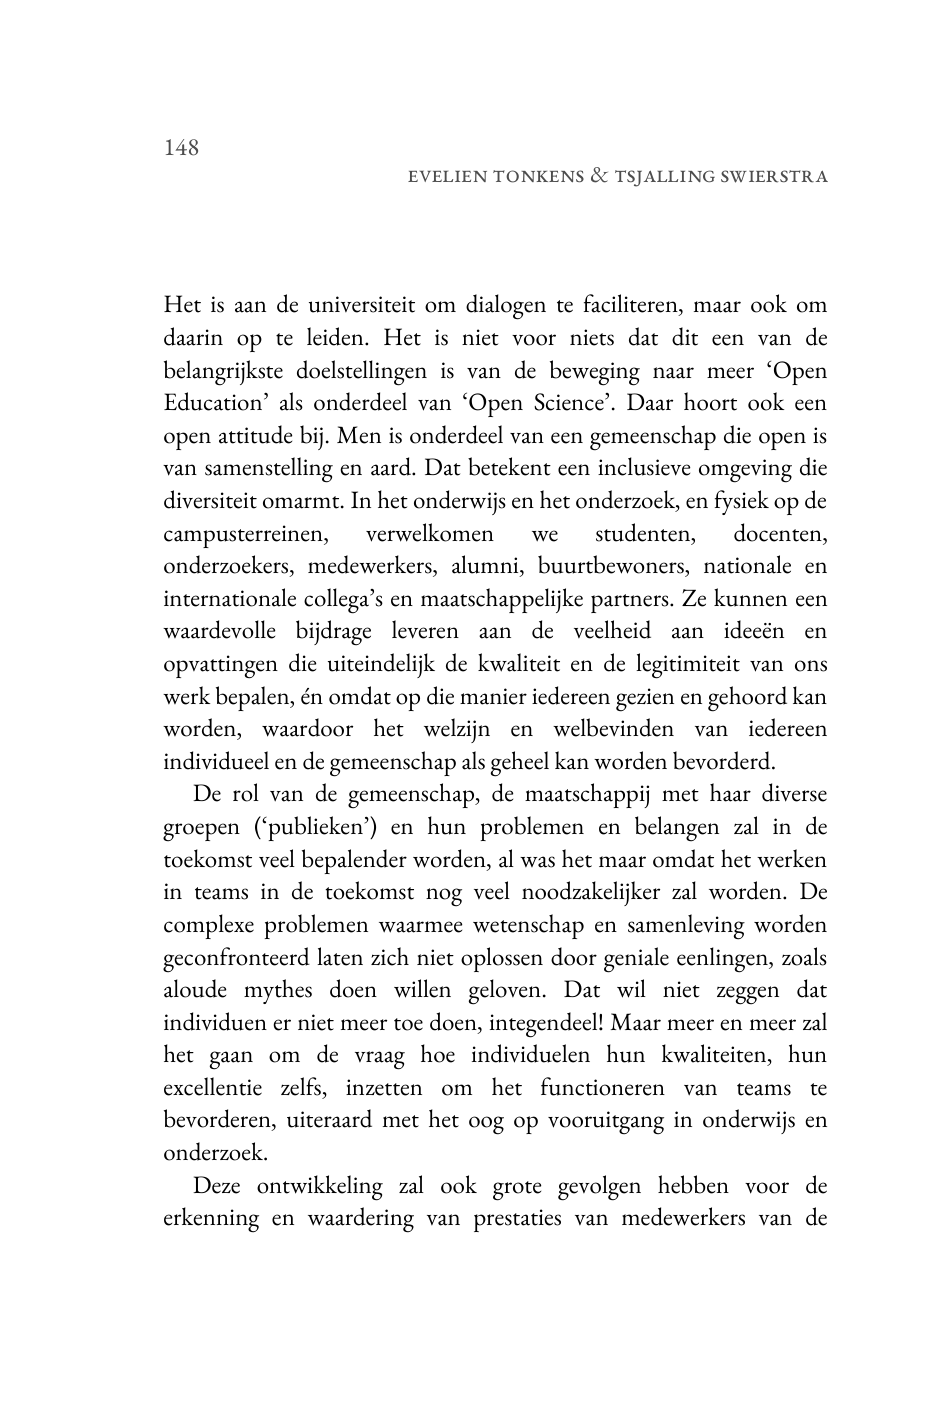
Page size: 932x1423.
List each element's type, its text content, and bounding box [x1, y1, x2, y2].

text De rol van de gemeenschap, de maatschappij met haar diverse groepen (‘publieken’) en hun problemen en belangen zal in de toekomst veel bepalender worden, al was het maar omdat het werken in teams in de toekomst nog veel noodzakelijker zal worden. De complexe problemen waarmee wetenschap en samenleving worden geconfronteerd laten zich niet oplossen door geniale eenlingen, zoals aloude mythes doen willen geloven. Dat wil niet zeggen dat individuen er niet meer toe doen, integendeel! Maar meer en meer zal het gaan om de vraag hoe individuelen hun kwaliteiten, hun excellentie zelfs, inzetten om het functioneren van teams te bevorderen, uiteraard met het oog op vooruitgang in onderwijs en onderzoek. [163, 777, 829, 1168]
